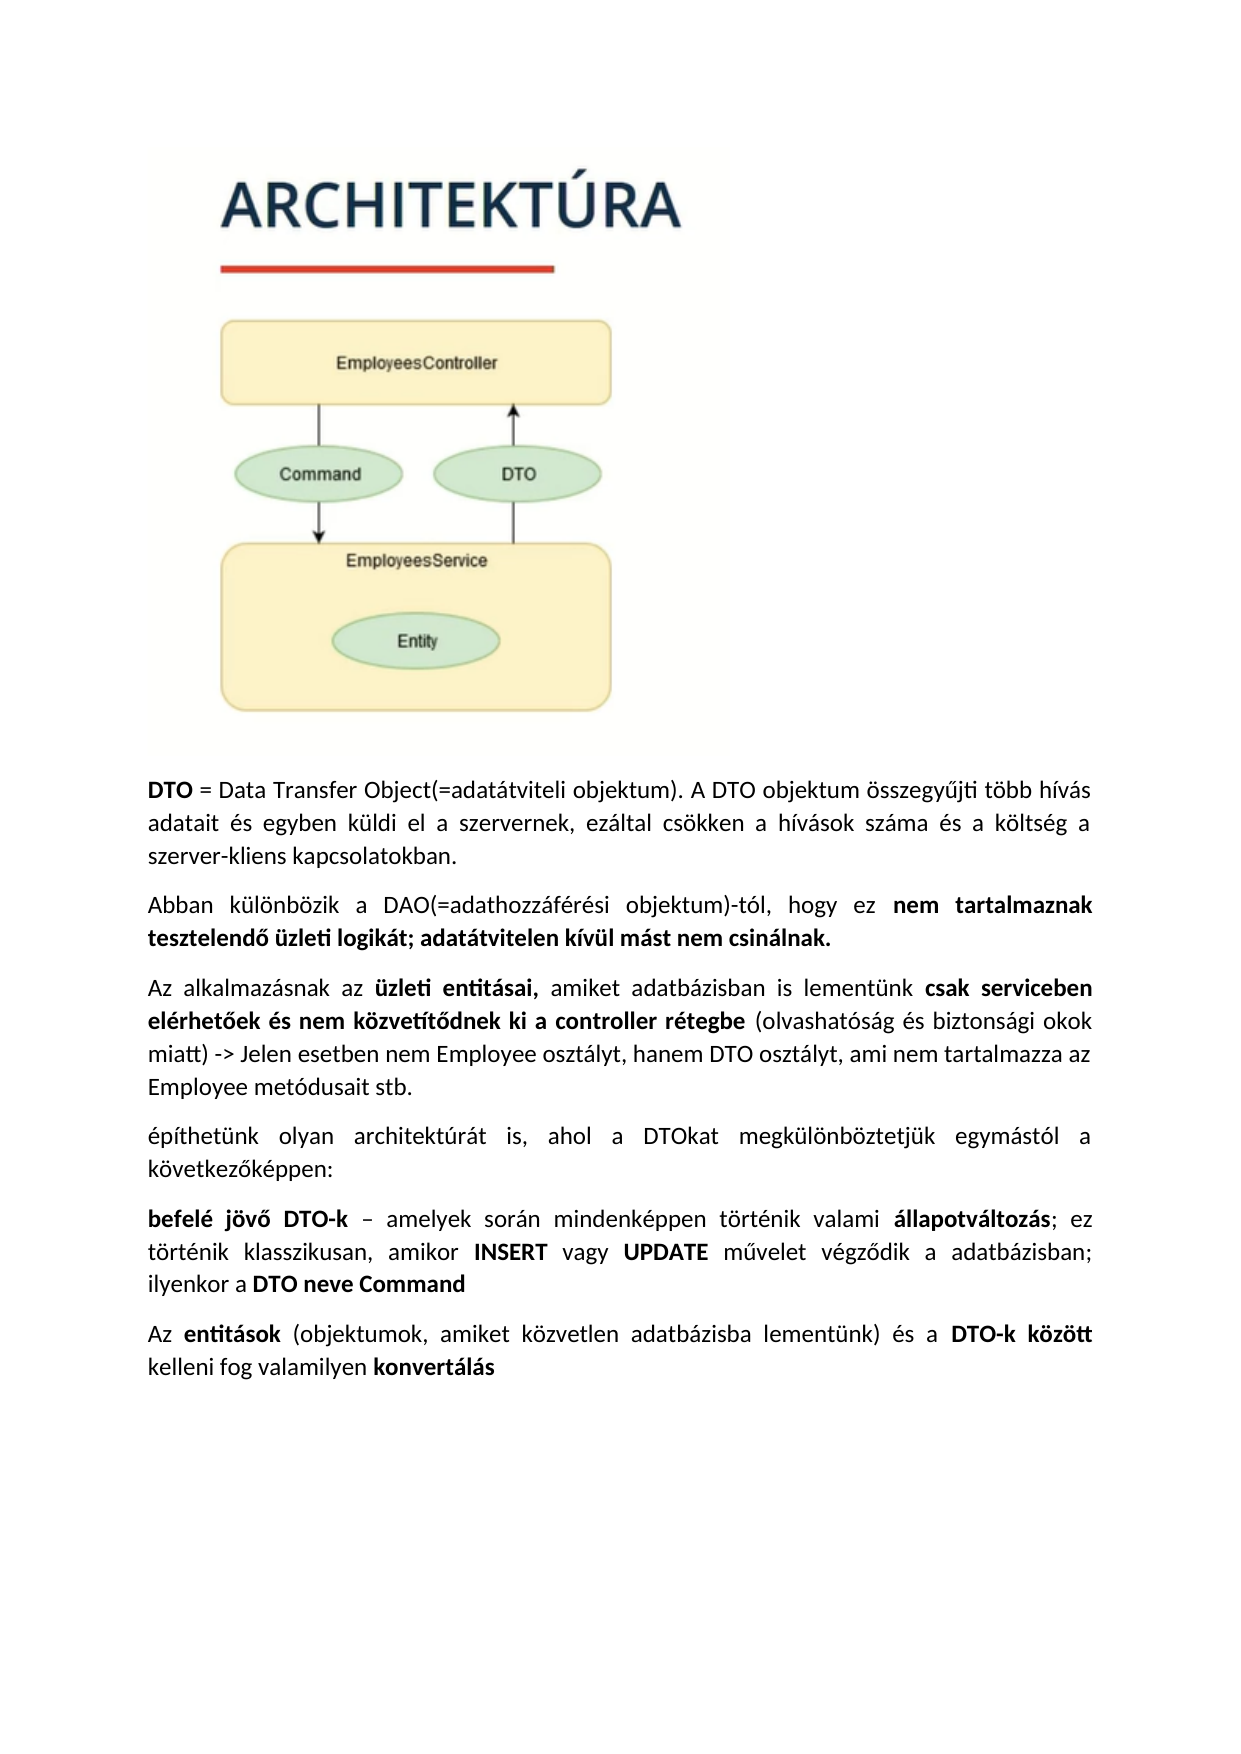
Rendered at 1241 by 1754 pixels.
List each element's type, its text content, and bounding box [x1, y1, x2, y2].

text Az entitások (objektumok, amiket közvetlen adatbázisba lementünk) és a DTO-k között kelleni fog valamilyen konvertálás [148, 1318, 1093, 1382]
text DTO = Data Transfer Object(=adatátviteli objektum). A DTO objektum összegyűjti több hívás adatait és egyben küldi el a szervernek, ezáltal csökken a hívások száma és a költség a szerver-kliens kapcsolatokban. [148, 774, 1093, 870]
text Abban különbözik a DAO(=adathozzáférési objektum)-tól, hogy ez nem tartalmaznak tesztelendő üzleti logikát; adatátvitelen kívül mást nem csinálnak. [148, 889, 1093, 953]
text Az alkalmazásnak az üzleti entitásai, amiket adatbázisban is lementünk csak serviceben elérhetőek és nem közvetítődnek ki a controller rétegbe (olvashatóság és biztonsági okok miatt) -> Jelen esetben nem Employee osztályt, hanem DTO osztályt, ami nem tartalmazza az Employee metódusait stb. [148, 972, 1093, 1101]
text befelé jövő DTO-k – amelyek során mindenképpen történik valami állapotváltozás; ez történik klasszikusan, amikor INSERT vagy UPDATE művelet végződik a adatbázisban; ilyenkor a DTO neve Command [148, 1203, 1093, 1299]
picture [147, 147, 730, 756]
text építhetünk olyan architektúrát is, ahol a DTOkat megkülönböztetjük egymástól a következőképpen: [148, 1120, 1093, 1184]
